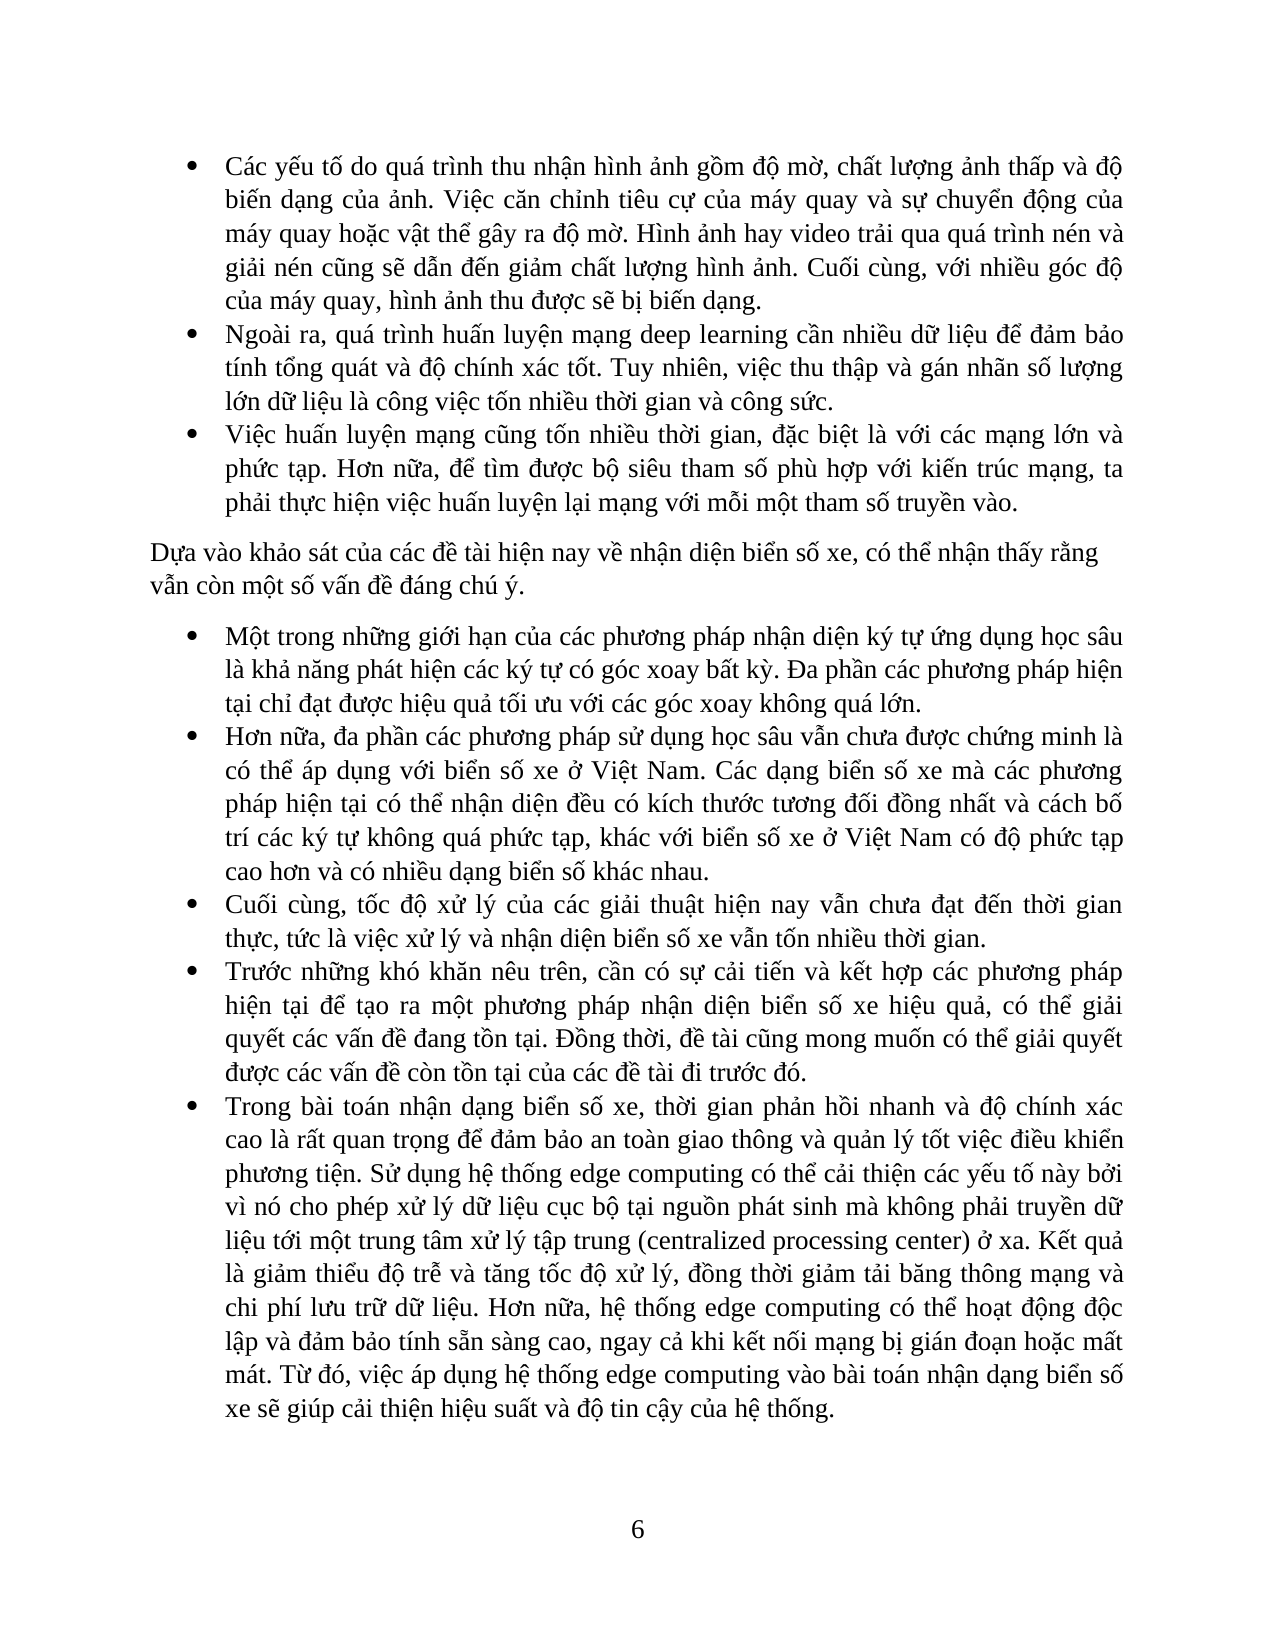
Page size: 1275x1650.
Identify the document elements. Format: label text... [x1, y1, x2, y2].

list Các yếu tố do quá trình thu nhận hình ảnh gồm độ mờ, chất lượng ảnh thấp và độ biến dạng của ảnh. Việc căn chỉnh tiêu cự của máy quay và sự chuyển động của máy quay hoặc vật thể gây ra độ mờ. Hình ảnh hay video trải qua quá trình nén và giải nén cũng sẽ dẫn đến giảm chất lượng hình ảnh. Cuối cùng, với nhiều góc độ của máy quay, hình ảnh thu được sẽ bị biến dạng. [187, 150, 1125, 315]
text Dựa vào khảo sát của các đề tài hiện nay về nhận diện biển số xe, có thể nhận thấy rằng vẫn còn một số vấn đề đáng chú ý. [150, 536, 1125, 601]
list Việc huấn luyện mạng cũng tốn nhiều thời gian, đặc biệt là với các mạng lớn và phức tạp. Hơn nữa, để tìm được bộ siêu tham số phù hợp với kiến trúc mạng, ta phải thực hiện việc huấn luyện lại mạng với mỗi một tham số truyền vào. [187, 418, 1125, 517]
list Ngoài ra, quá trình huấn luyện mạng deep learning cần nhiều dữ liệu để đảm bảo tính tổng quát và độ chính xác tốt. Tuy nhiên, việc thu thập và gán nhãn số lượng lớn dữ liệu là công việc tốn nhiều thời gian và công sức. [187, 318, 1125, 416]
list Cuối cùng, tốc độ xử lý của các giải thuật hiện nay vẫn chưa đạt đến thời gian thực, tức là việc xử lý và nhận diện biển số xe vẫn tốn nhiều thời gian. [187, 888, 1125, 953]
list Một trong những giới hạn của các phương pháp nhận diện ký tự ứng dụng học sâu là khả năng phát hiện các ký tự có góc xoay bất kỳ. Đa phần các phương pháp hiện tại chỉ đạt được hiệu quả tối ưu với các góc xoay không quá lớn. [187, 620, 1125, 718]
list Hơn nữa, đa phần các phương pháp sử dụng học sâu vẫn chưa được chứng minh là có thể áp dụng với biển số xe ở Việt Nam. Các dạng biển số xe mà các phương pháp hiện tại có thể nhận diện đều có kích thước tương đối đồng nhất và cách bố trí các ký tự không quá phức tạp, khác với biển số xe ở Việt Nam có độ phức tạp cao hơn và có nhiều dạng biển số khác nhau. [187, 720, 1125, 886]
list Trước những khó khăn nêu trên, cần có sự cải tiến và kết hợp các phương pháp hiện tại để tạo ra một phương pháp nhận diện biển số xe hiệu quả, có thể giải quyết các vấn đề đang tồn tại. Đồng thời, đề tài cũng mong muốn có thể giải quyết được các vấn đề còn tồn tại của các đề tài đi trước đó. [187, 955, 1125, 1087]
list Trong bài toán nhận dạng biển số xe, thời gian phản hồi nhanh và độ chính xác cao là rất quan trọng để đảm bảo an toàn giao thông và quản lý tốt việc điều khiển phương tiện. Sử dụng hệ thống edge computing có thể cải thiện các yếu tố này bởi vì nó cho phép xử lý dữ liệu cục bộ tại nguồn phát sinh mà không phải truyền dữ liệu tới một trung tâm xử lý tập trung (centralized processing center) ở xa. Kết quả là giảm thiểu độ trễ và tăng tốc độ xử lý, đồng thời giảm tải băng thông mạng và chi phí lưu trữ dữ liệu. Hơn nữa, hệ thống edge computing có thể hoạt động độc lập và đảm bảo tính sẵn sàng cao, ngay cả khi kết nối mạng bị gián đoạn hoặc mất mát. Từ đó, việc áp dụng hệ thống edge computing vào bài toán nhận dạng biển số xe sẽ giúp cải thiện hiệu suất và độ tin cậy của hệ thống. [187, 1090, 1125, 1423]
